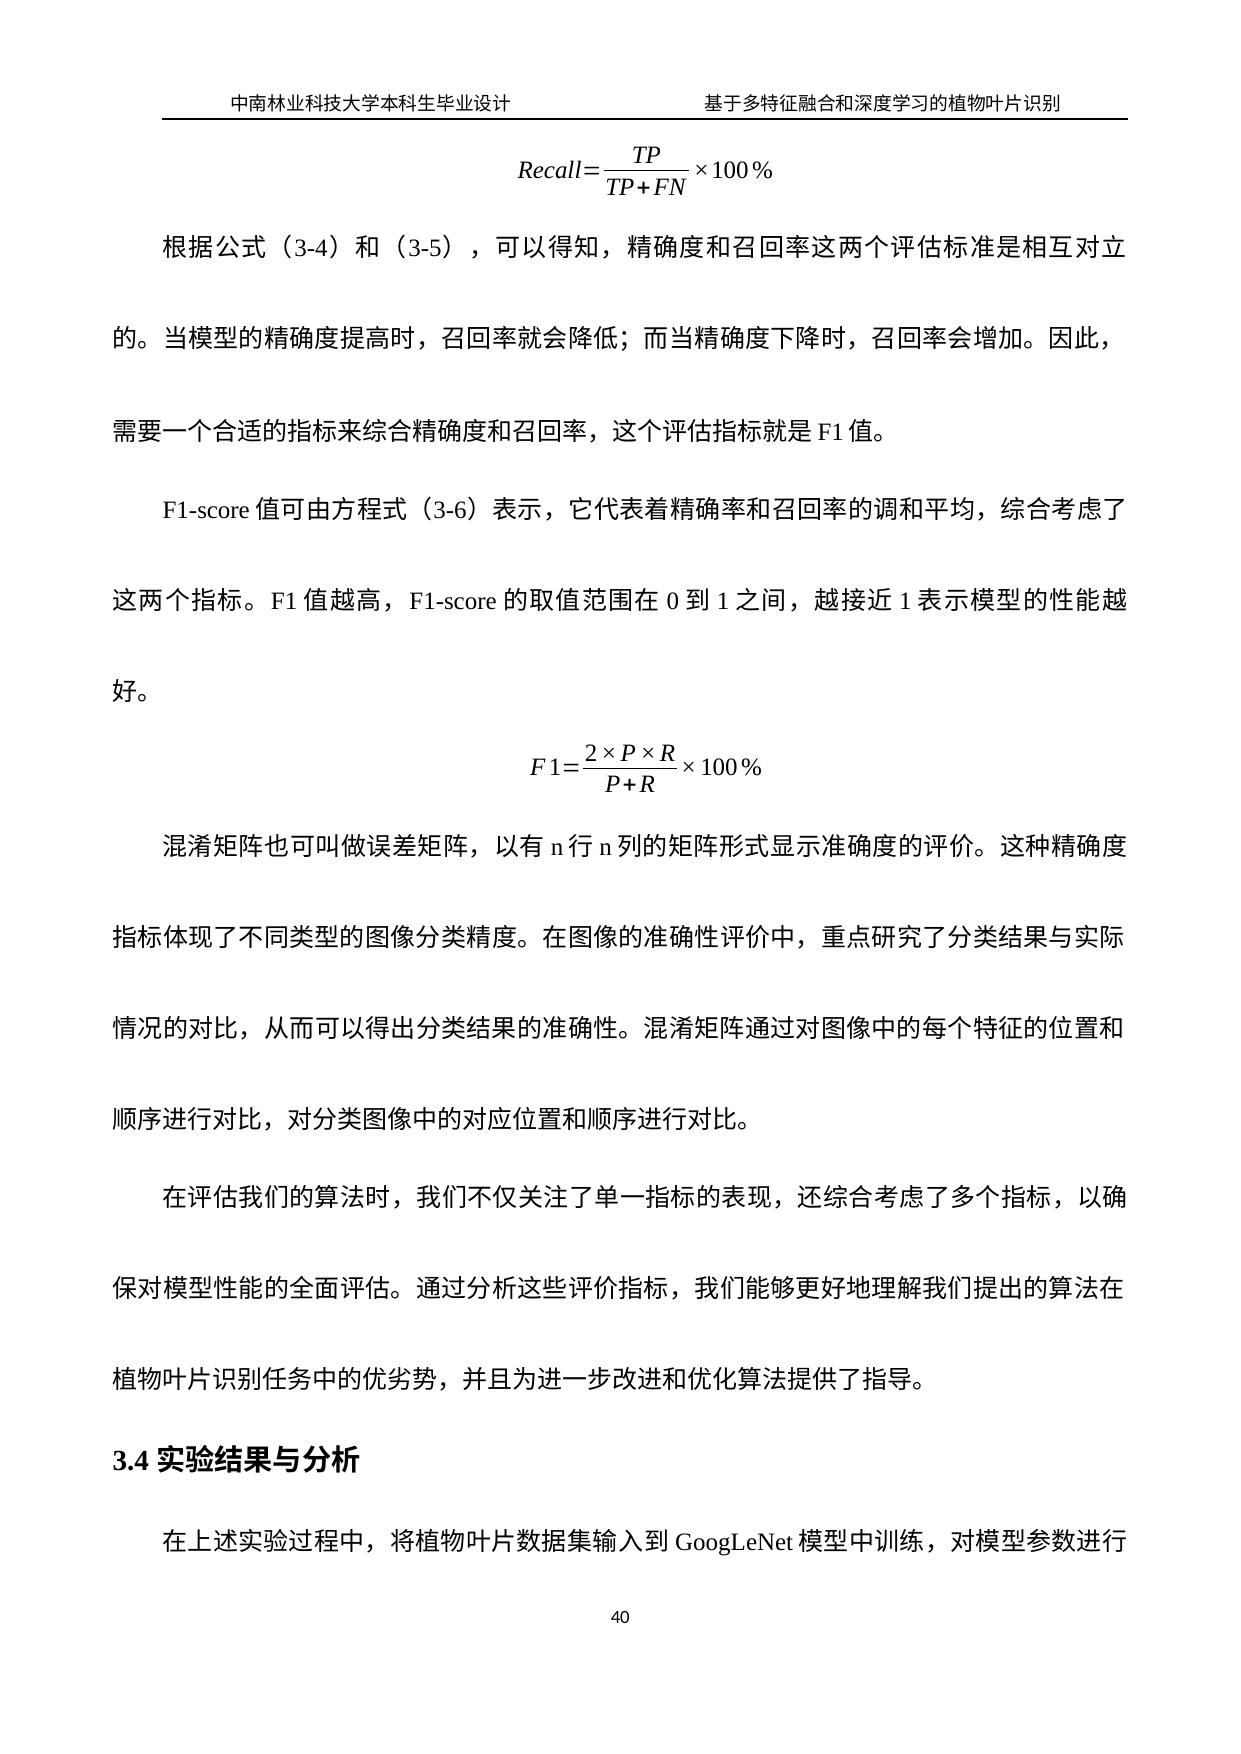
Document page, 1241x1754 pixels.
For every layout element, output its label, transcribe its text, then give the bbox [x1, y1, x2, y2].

text 混淆矩阵也可叫做误差矩阵，以有n行n列的矩阵形式显示准确度的评价。这种精确度指标体现了不同类型的图像分类精度。在图像的准确性评价中，重点研究了分类结果与实际情况的对比，从而可以得出分类结果的准确性。混淆矩阵通过对图像中的每个特征的位置和顺序进行对比，对分类图像中的对应位置和顺序进行对比。 [112, 812, 1128, 1150]
text 在评估我们的算法时，我们不仅关注了单一指标的表现，还综合考虑了多个指标，以确保对模型性能的全面评估。通过分析这些评价指标，我们能够更好地理解我们提出的算法在植物叶片识别任务中的优劣势，并且为进一步改进和优化算法提供了指导。 [112, 1164, 1128, 1411]
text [112, 1507, 1128, 1572]
text 根据公式（3-4）和（3-5），可以得知，精确度和召回率这两个评估标准是相互对立的。当模型的精确度提高时，召回率就会降低；而当精确度下降时，召回率会增加。因此，需要一个合适的指标来综合精确度和召回率，这个评估指标就是F1值。 [112, 215, 1128, 462]
text 3.4 实验结果与分析 [112, 1425, 1128, 1490]
text F1-score值可由方程式（3-6）表示，它代表着精确率和召回率的调和平均，综合考虑了这两个指标。F1值越高，F1-score的取值范围在0到1之间，越接近1表示模型的性能越好。 [112, 476, 1128, 723]
